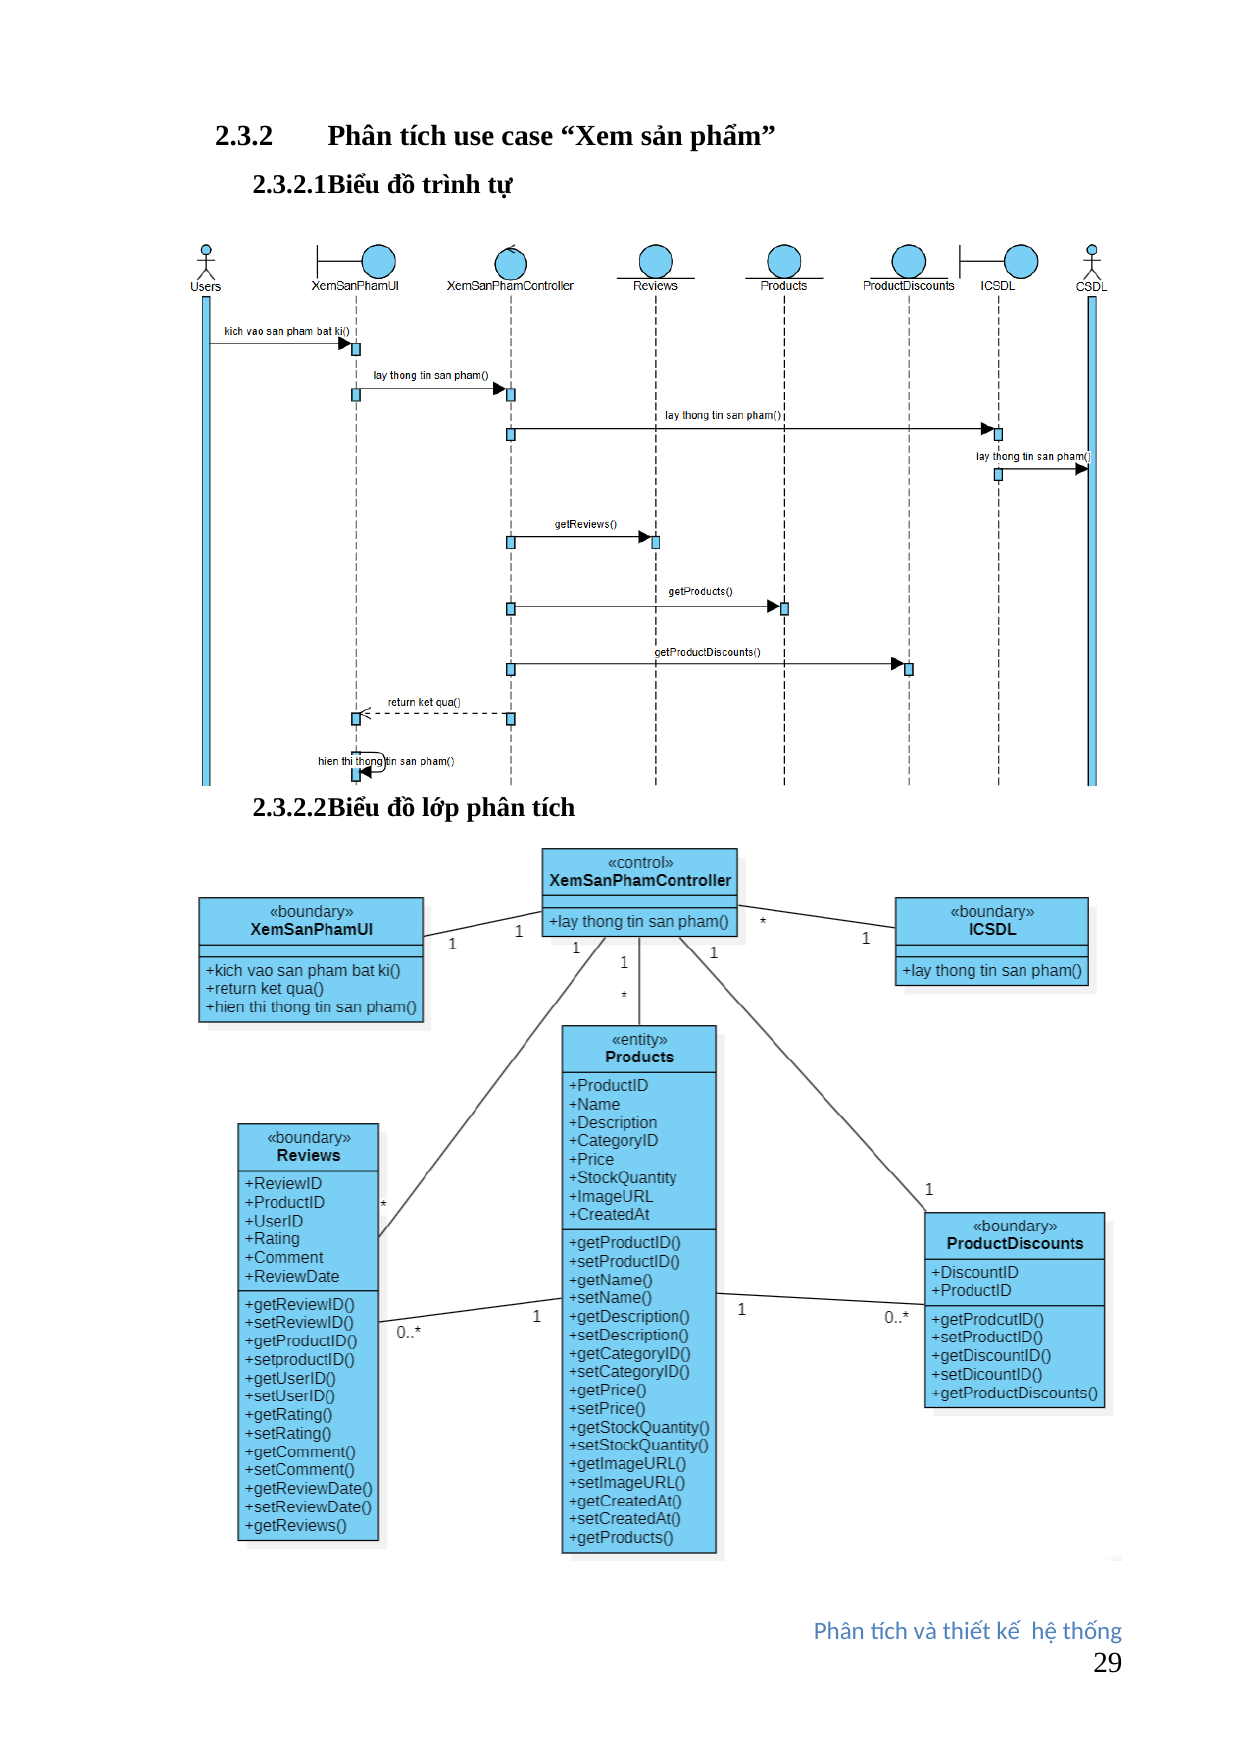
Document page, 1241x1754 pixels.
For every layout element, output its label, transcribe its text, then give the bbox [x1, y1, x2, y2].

picture [177, 837, 1122, 1561]
subtitle Phân tích use case “Xem sản phẩm” [215, 118, 1122, 152]
picture [177, 215, 1122, 786]
subtitle Biểu đồ lớp phân tích [252, 791, 1122, 822]
subtitle Biểu đồ trình tự [252, 168, 1122, 199]
